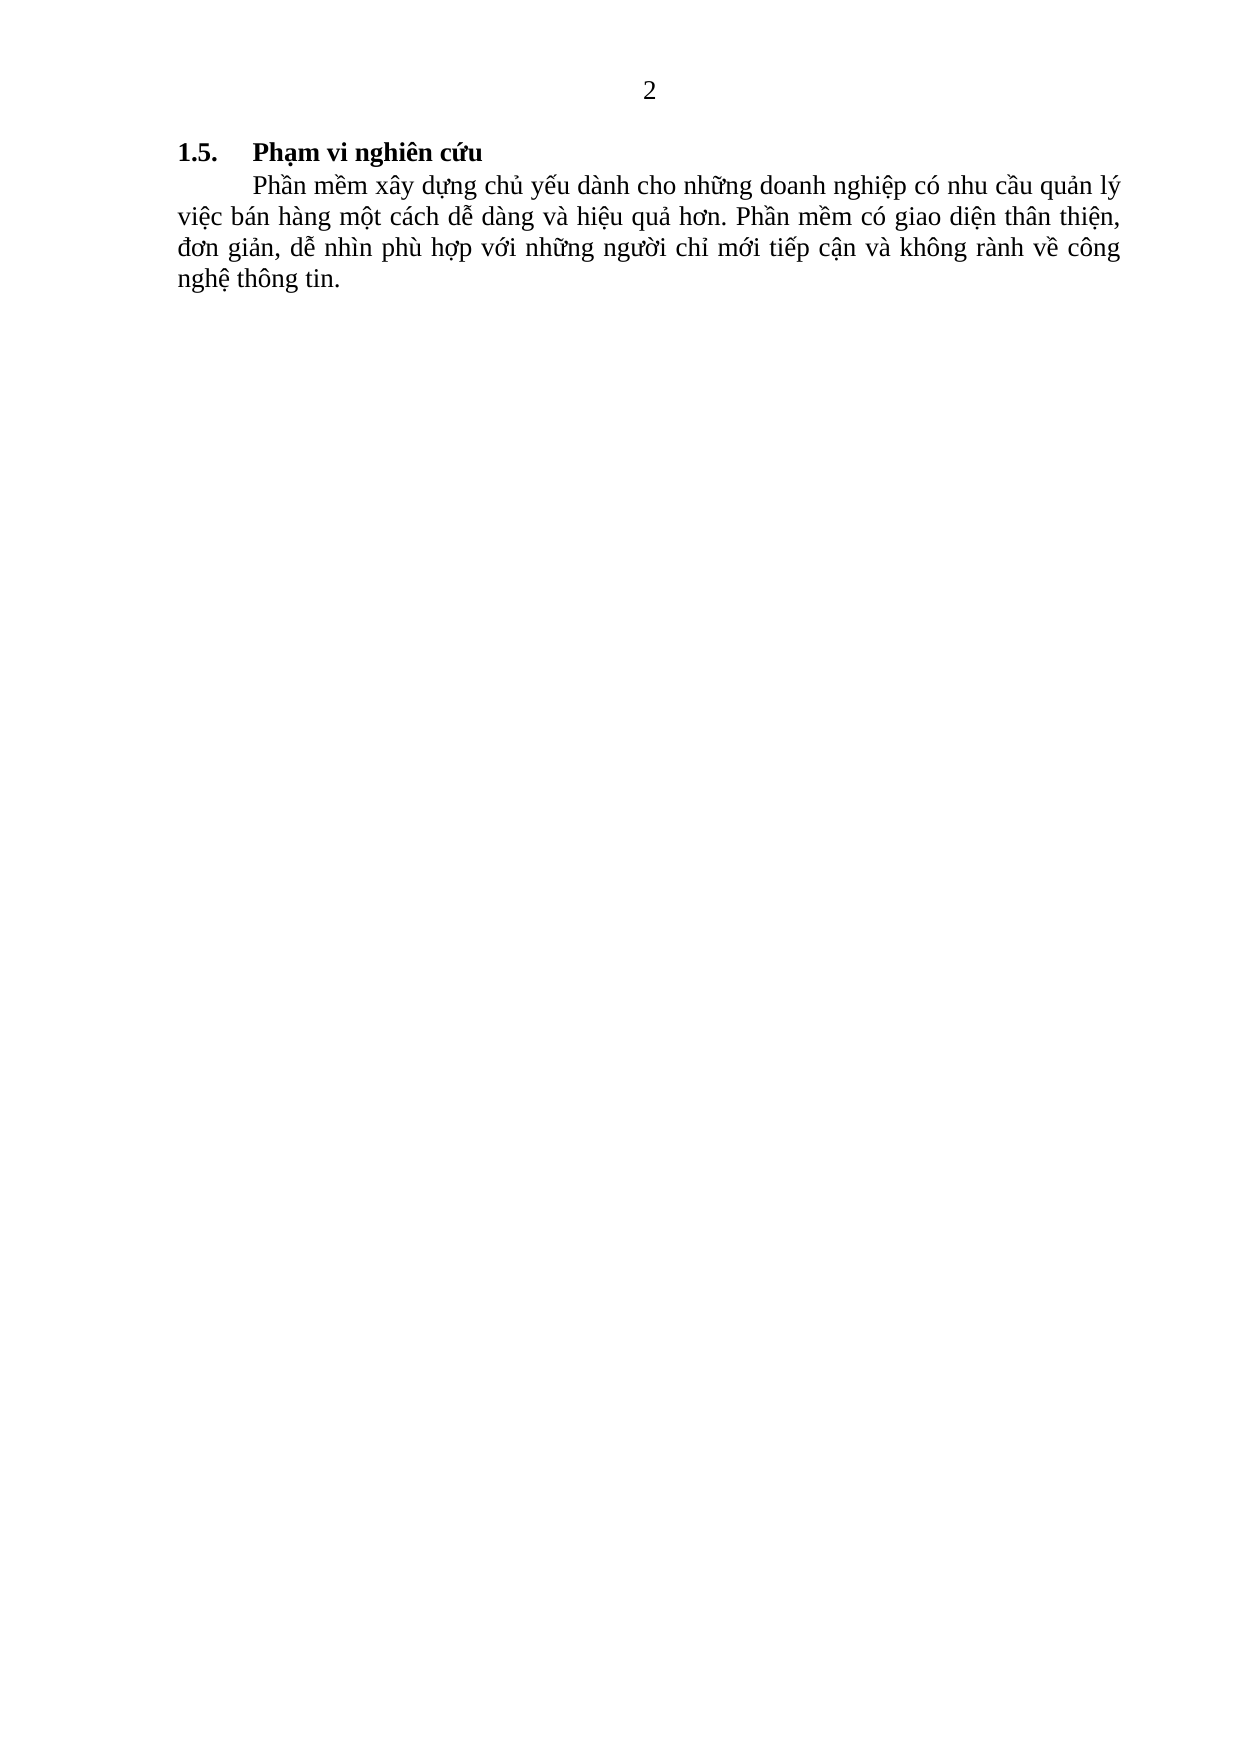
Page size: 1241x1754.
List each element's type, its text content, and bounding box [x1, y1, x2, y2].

text Phần mềm xây dựng chủ yếu dành cho những doanh nghiệp có nhu cầu quản lý việc bán hàng một cách dễ dàng và hiệu quả hơn. Phần mềm có giao diện thân thiện, đơn giản, dễ nhìn phù hợp với những người chỉ mới tiếp cận và không rành về công nghệ thông tin. [177, 169, 1122, 294]
subtitle Phạm vi nghiên cứu [177, 136, 1122, 167]
